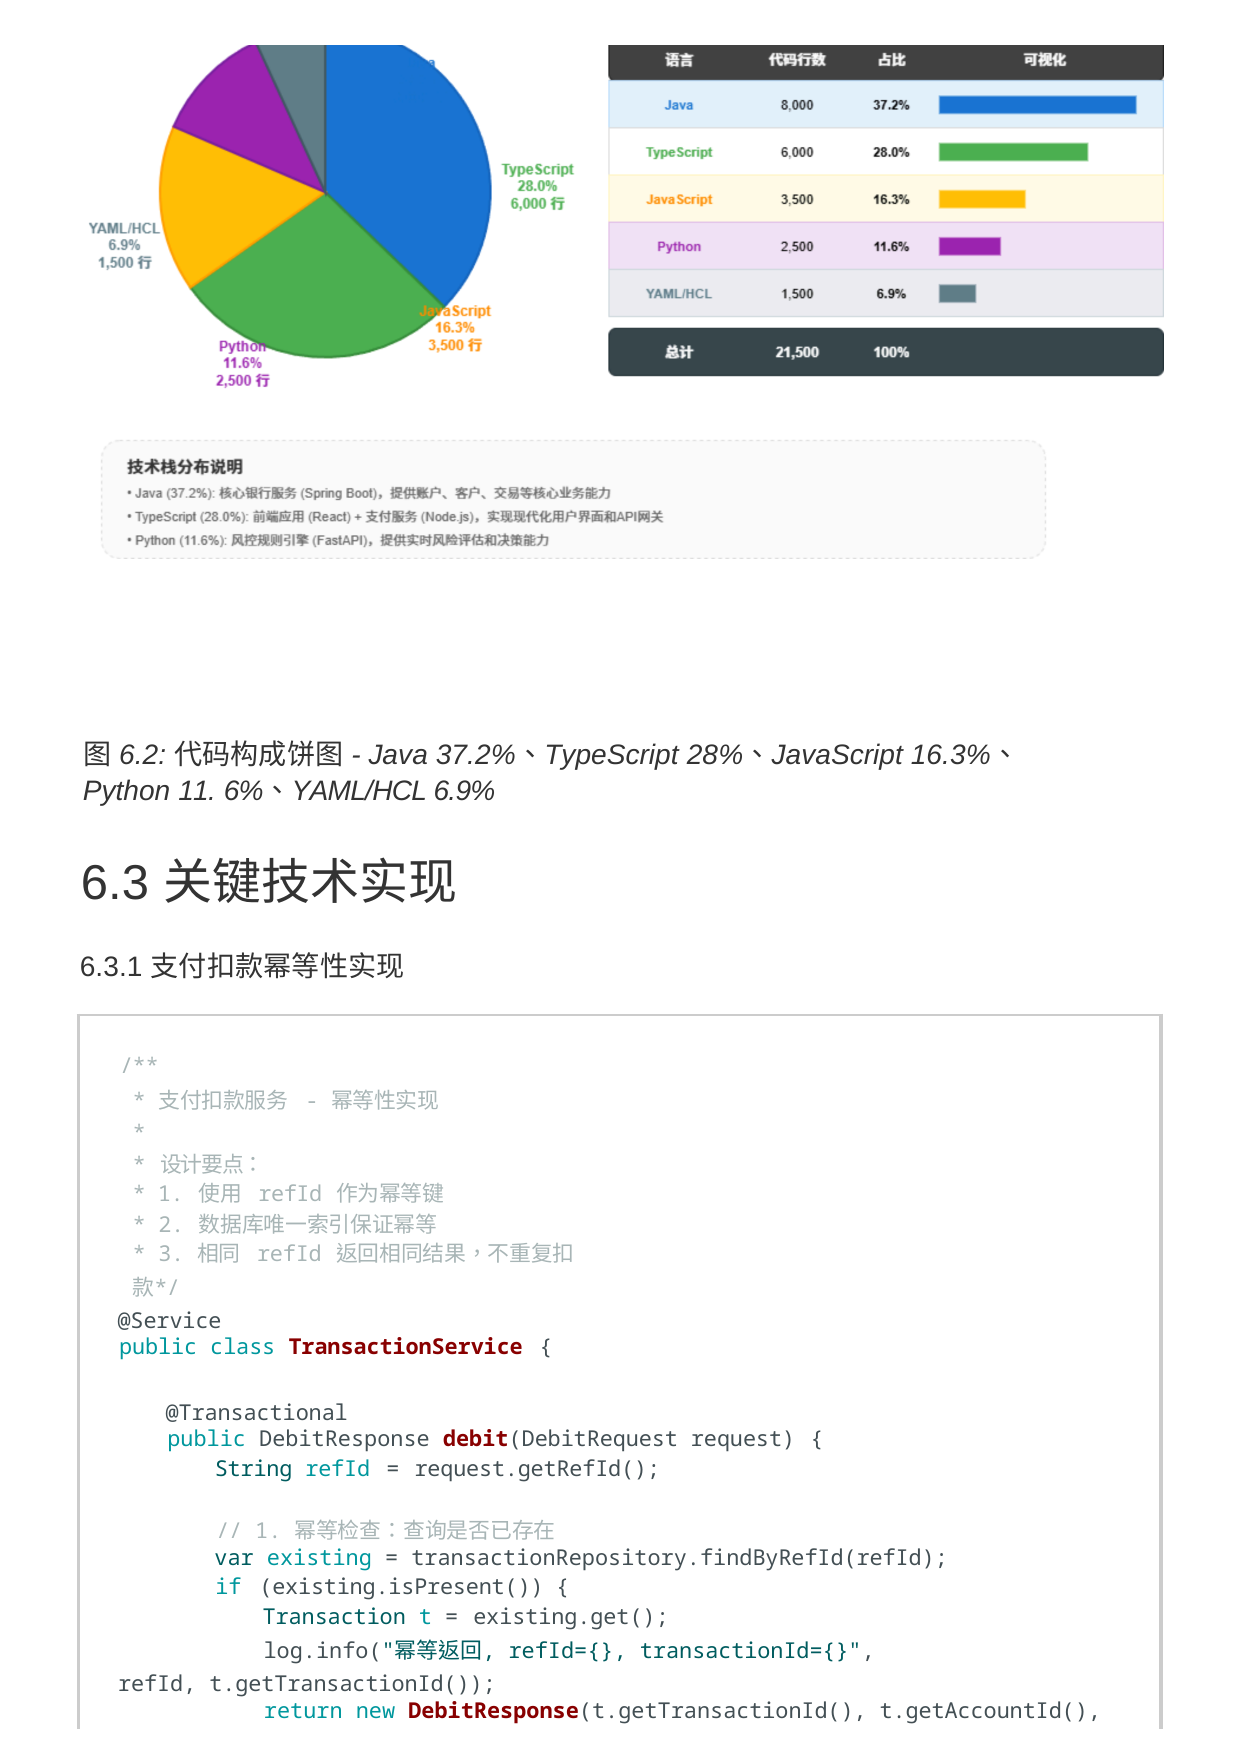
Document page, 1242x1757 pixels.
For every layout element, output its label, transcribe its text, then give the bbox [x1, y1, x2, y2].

table_header /** * 支付扣款服务 - 幂等性实现 * * 设计要点： * 1. 使用 refId 作为幂等键 * 2. 数据库唯一索引保证幂等 * 3. 相同 refId 返回相同结果，不重复扣款*/ @Service public class TransactionService { @Transactional public DebitResponse debit(DebitRequest request) { String refId = request.getRefId(); // 1. 幂等检查：查询是否已存在 var existing = transactionRepository.findByRefId(refId); if (existing.isPresent()) { Transaction t = existing.get(); log.info("幂等返回, refId={}, transactionId={}", refId, t.getTransactionId()); return new DebitResponse(t.getTransactionId(), t.getAccountId(), [80, 1016, 1159, 1729]
picture [88, 45, 1164, 559]
text 6.3.1 支付扣款幂等性实现 [79, 950, 1164, 982]
text 6.3 关键技术实现 [81, 854, 1164, 911]
text 图 6.2: 代码构成饼图 - Java 37.2%、TypeScript 28%、JavaScript 16.3%、 Python 11. 6%、YAML/HCL 6.9% [83, 736, 1114, 808]
